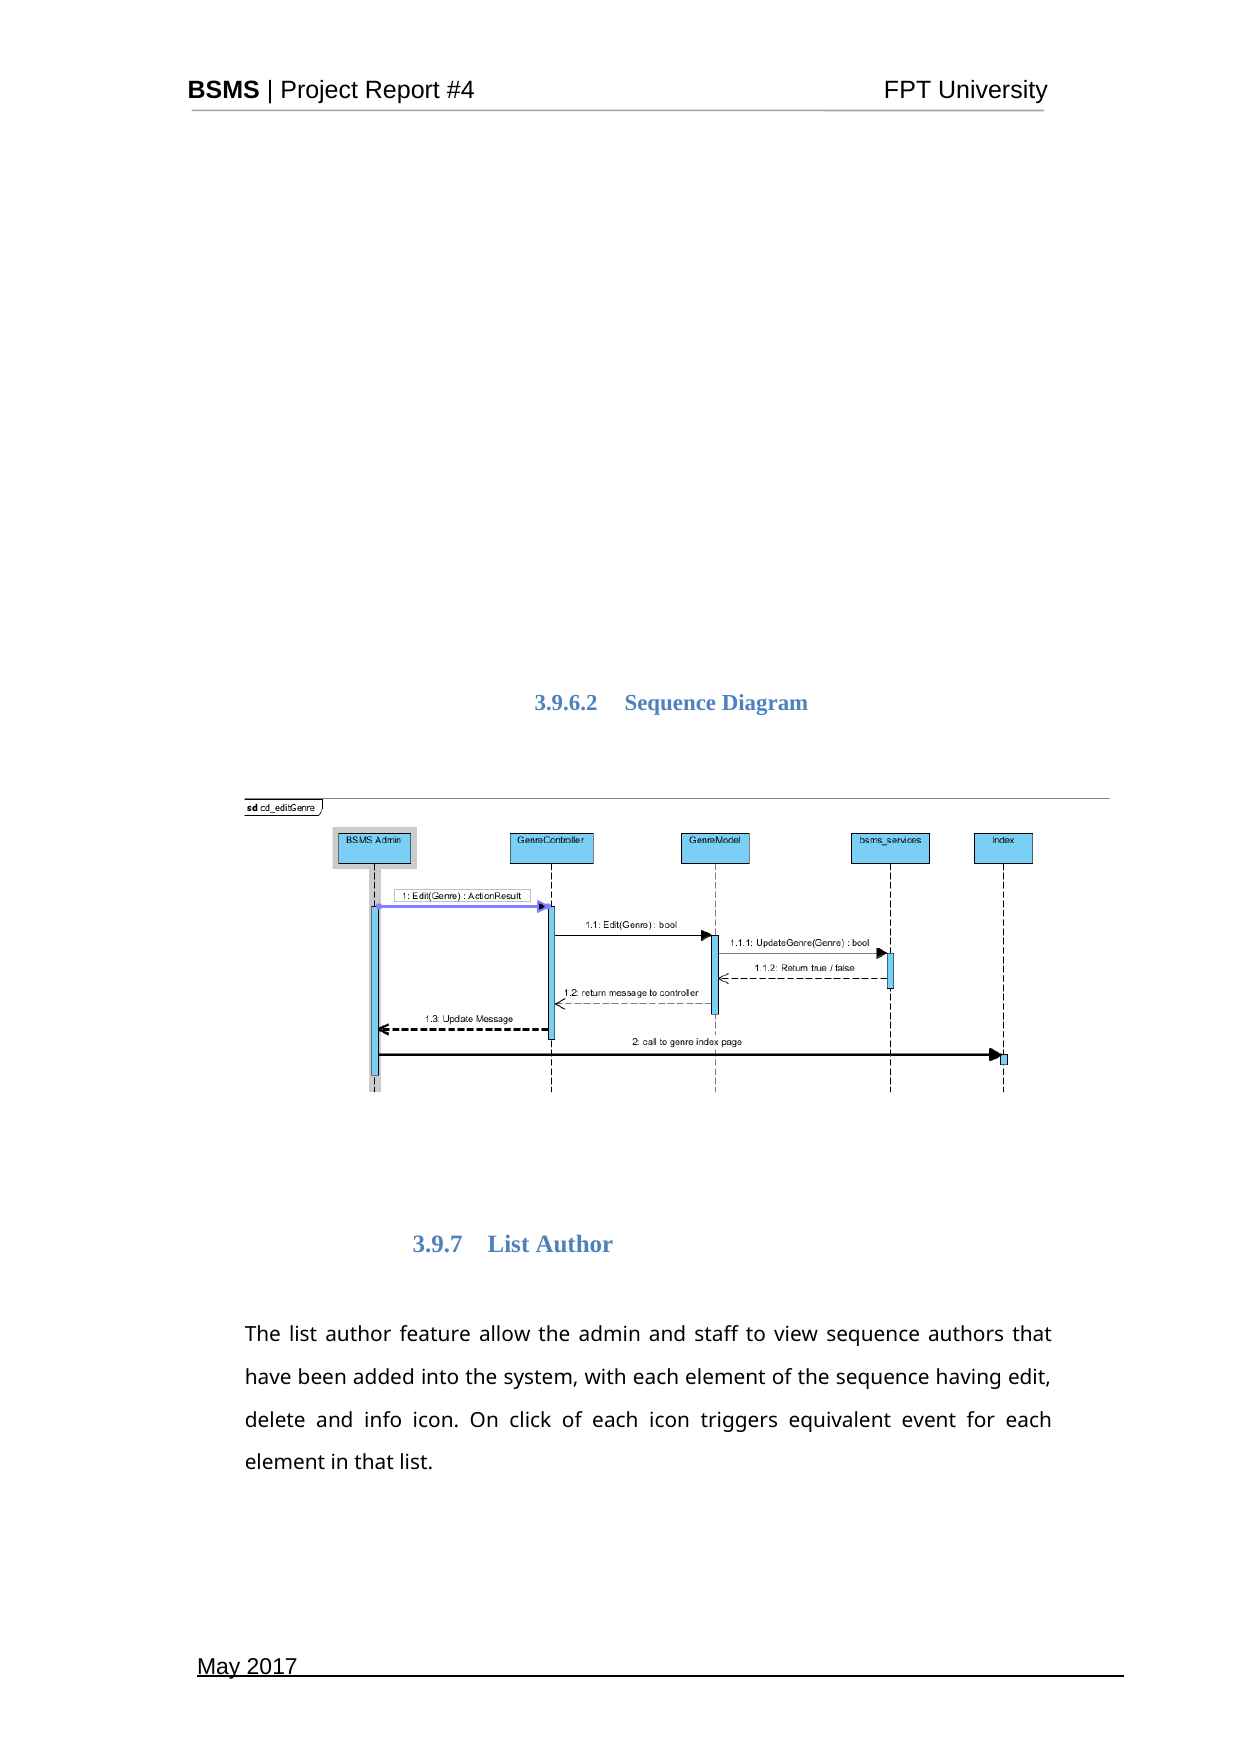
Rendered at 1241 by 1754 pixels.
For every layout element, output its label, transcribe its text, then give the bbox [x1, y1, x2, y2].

text The list author feature allow the admin and staff to view sequence authors that have been added into the system, with each element of the sequence having edit, delete and info icon. On click of each icon triggers equivalent event for each element in that list. [244, 1319, 1053, 1476]
subtitle List Author [412, 1229, 1053, 1258]
picture [244, 798, 1110, 1159]
subtitle Sequence Diagram [534, 689, 1053, 715]
